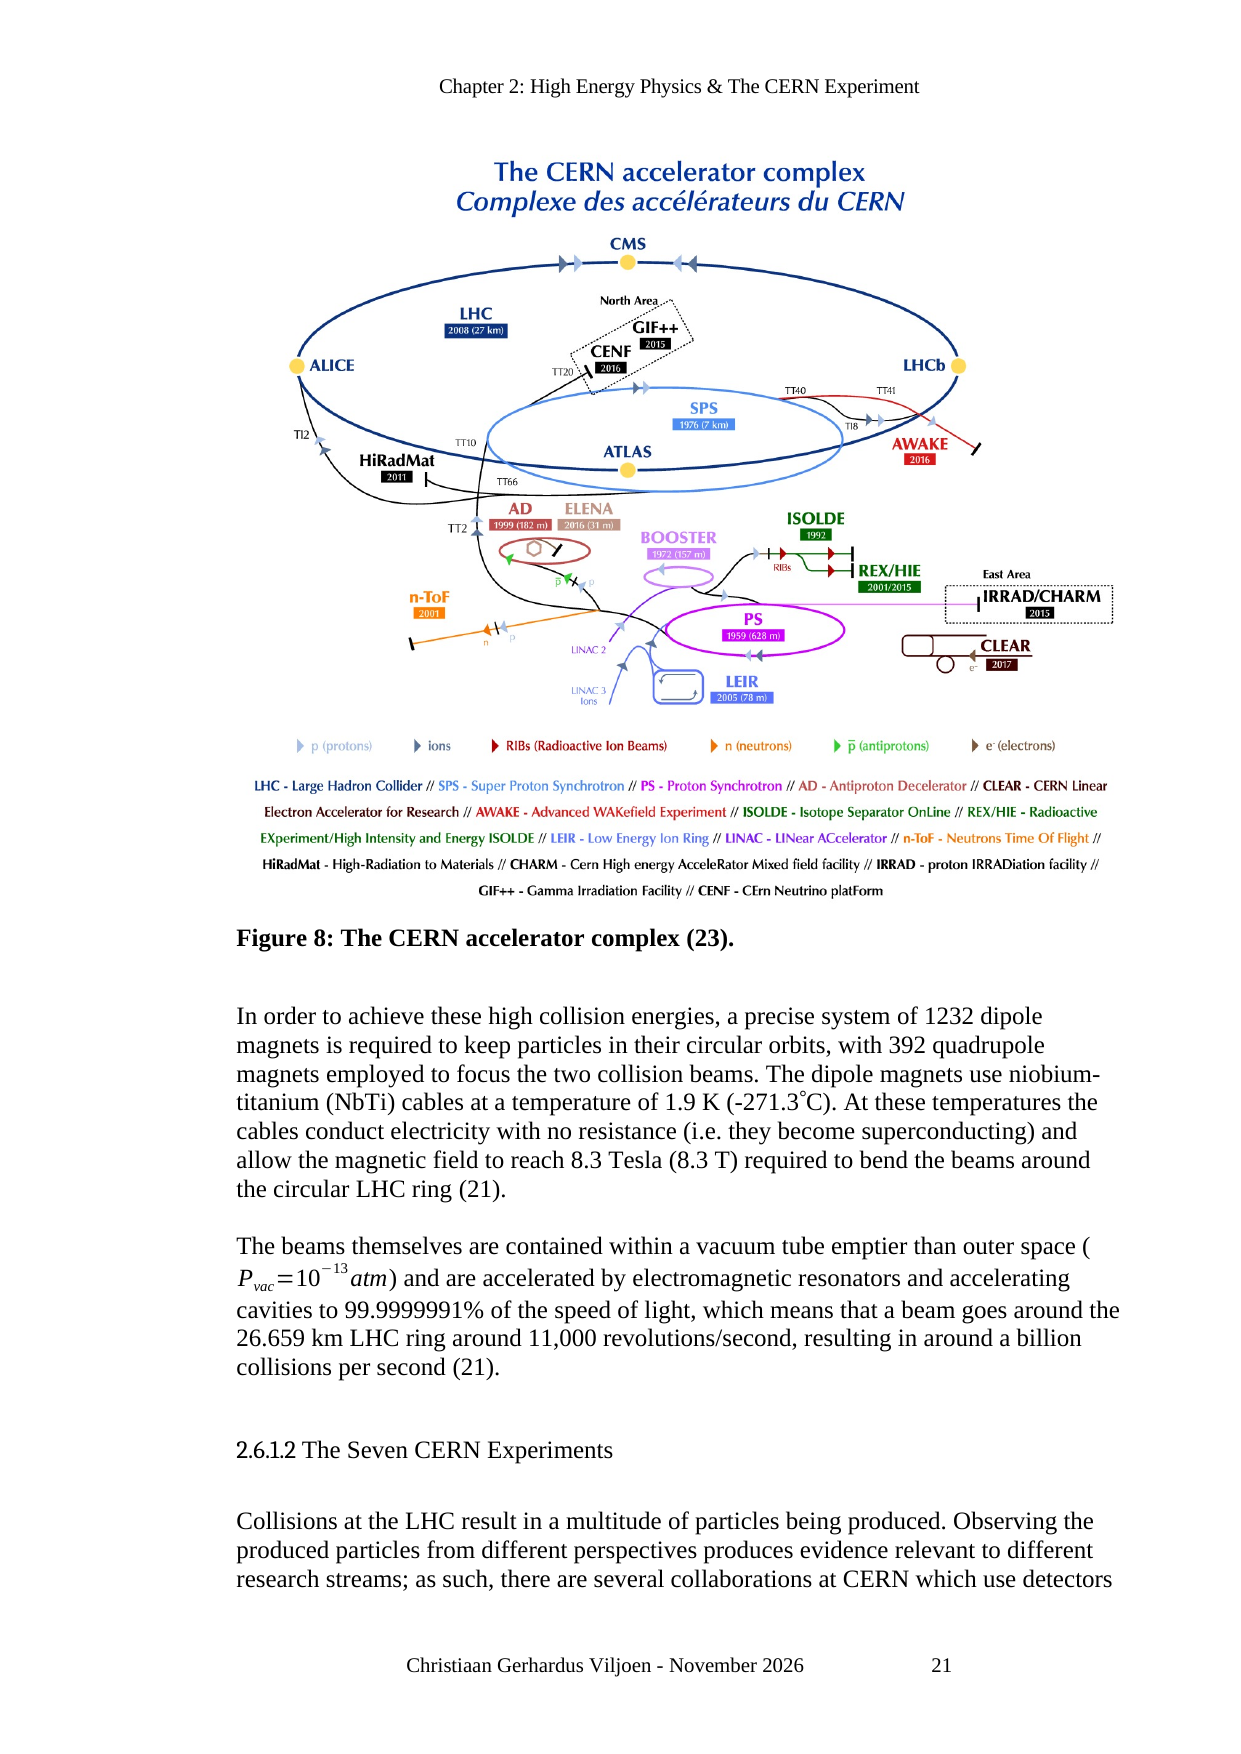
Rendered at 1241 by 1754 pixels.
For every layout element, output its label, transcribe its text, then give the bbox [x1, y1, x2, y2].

text Figure 8: The CERN accelerator complex . [236, 923, 1122, 952]
text The beams themselves are contained within a vacuum tube emptier than outer space () and are accelerated by electromagnetic resonators and accelerating cavities to 99.9999991% of the speed of light, which means that a beam goes around the 26.659 km LHC ring around 11,000 revolutions/second, resulting in around a billion collisions per second . [236, 1231, 1122, 1381]
picture [236, 135, 1123, 923]
subtitle The Seven CERN Experiments [236, 1435, 1122, 1464]
text In order to achieve these high collision energies, a precise system of 1232 dipole magnets is required to keep particles in their circular orbits, with 392 quadrupole magnets employed to focus the two collision beams. The dipole magnets use niobium-titanium (NbTi) cables at a temperature of 1.9 K (-271.3C). At these temperatures the cables conduct electricity with no resistance (i.e. they become superconducting) and allow the magnetic field to reach 8.3 Tesla (8.3 T) required to bend the beams around the circular LHC ring . [236, 1001, 1122, 1202]
